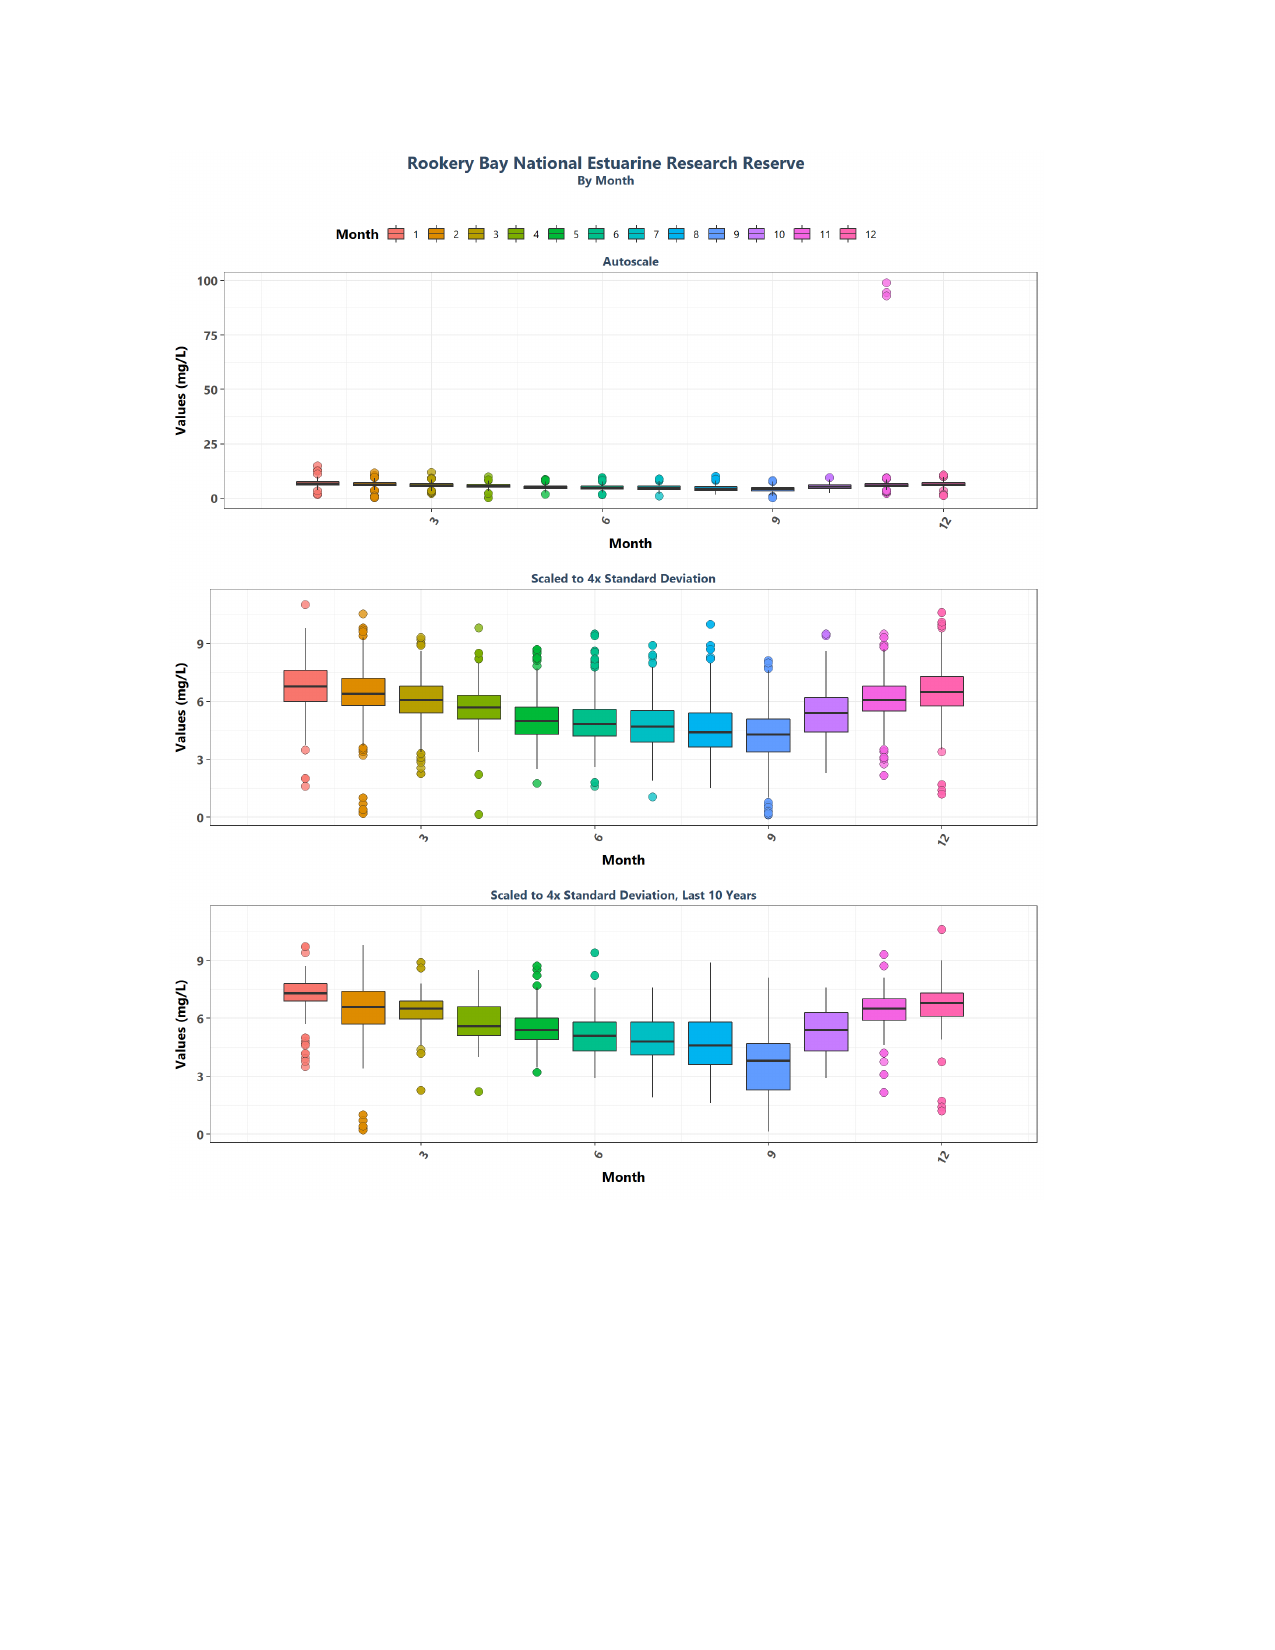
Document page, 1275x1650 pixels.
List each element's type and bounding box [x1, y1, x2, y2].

picture [168, 150, 1044, 1200]
